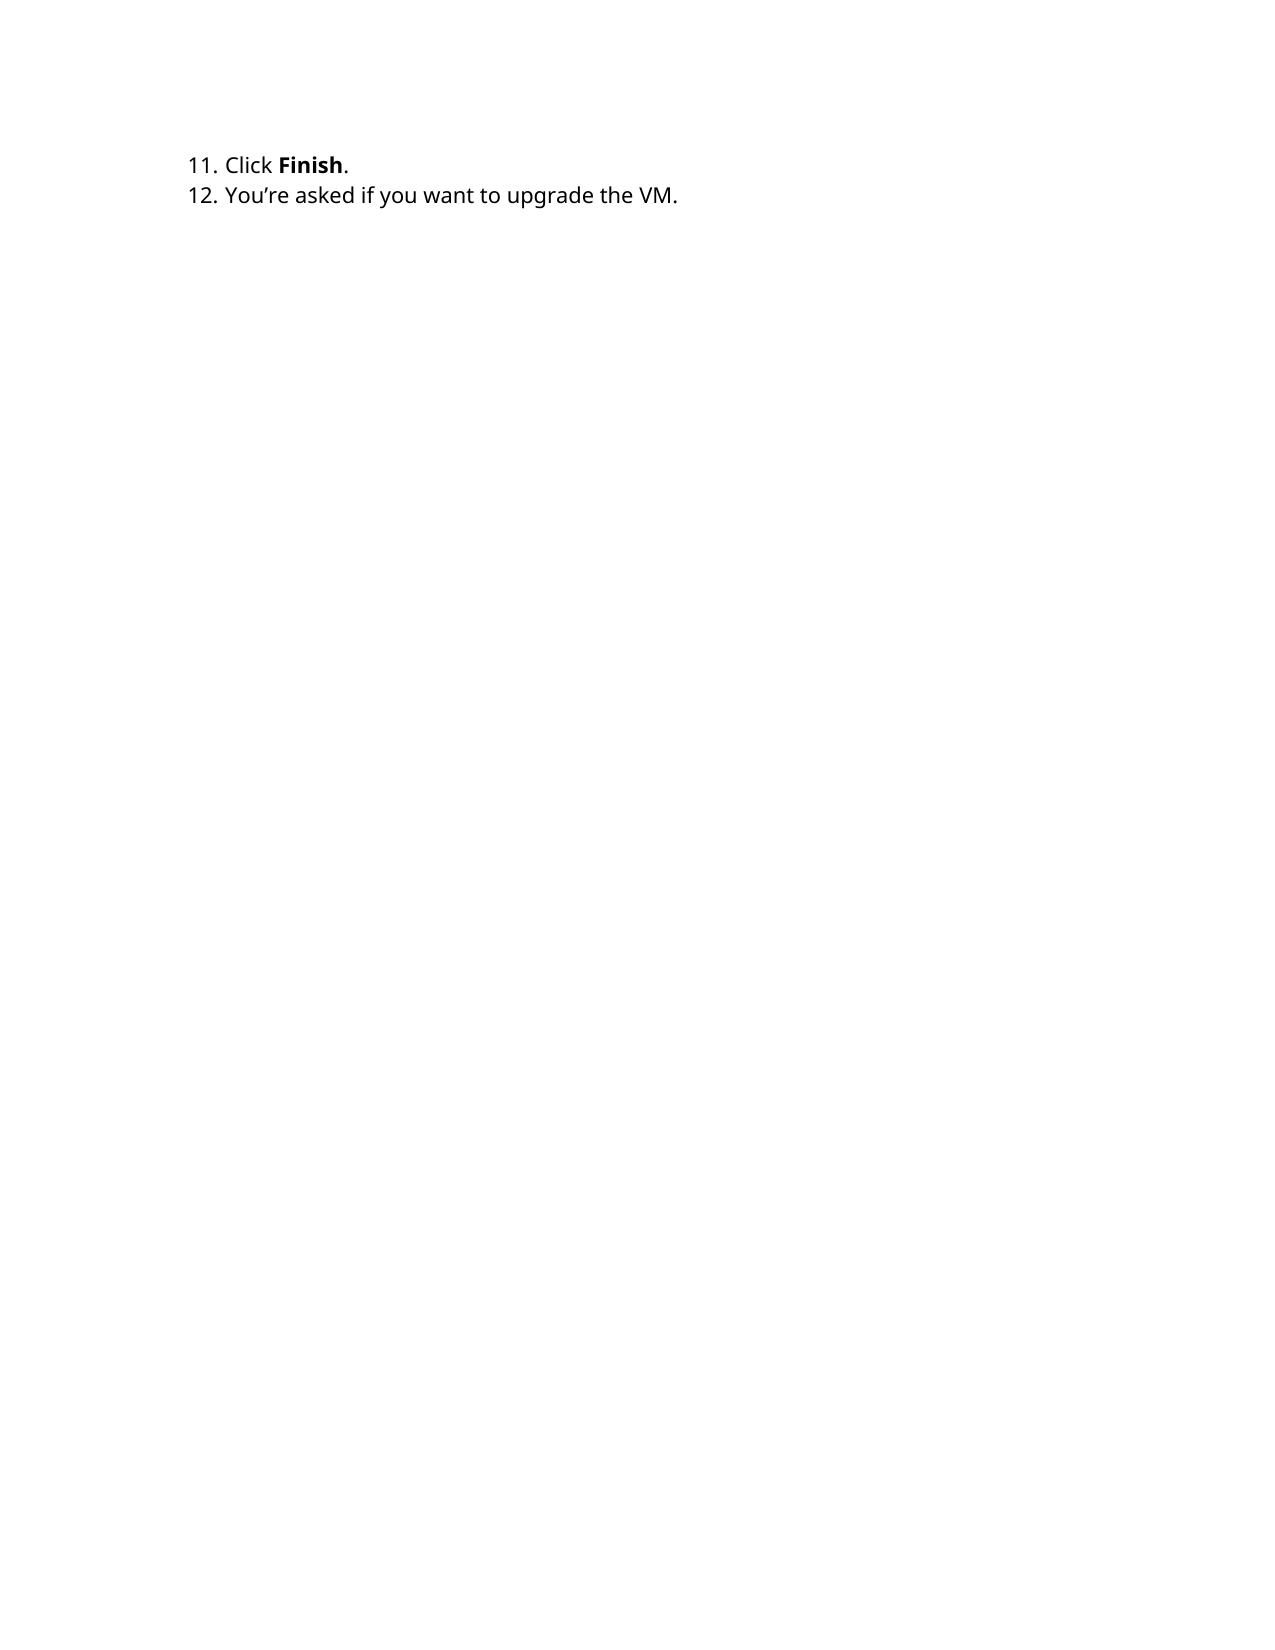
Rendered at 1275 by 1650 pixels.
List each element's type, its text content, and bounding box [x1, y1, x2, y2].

list You’re asked if you want to upgrade the VM. [187, 180, 1125, 209]
list Click Finish. [187, 150, 1125, 180]
